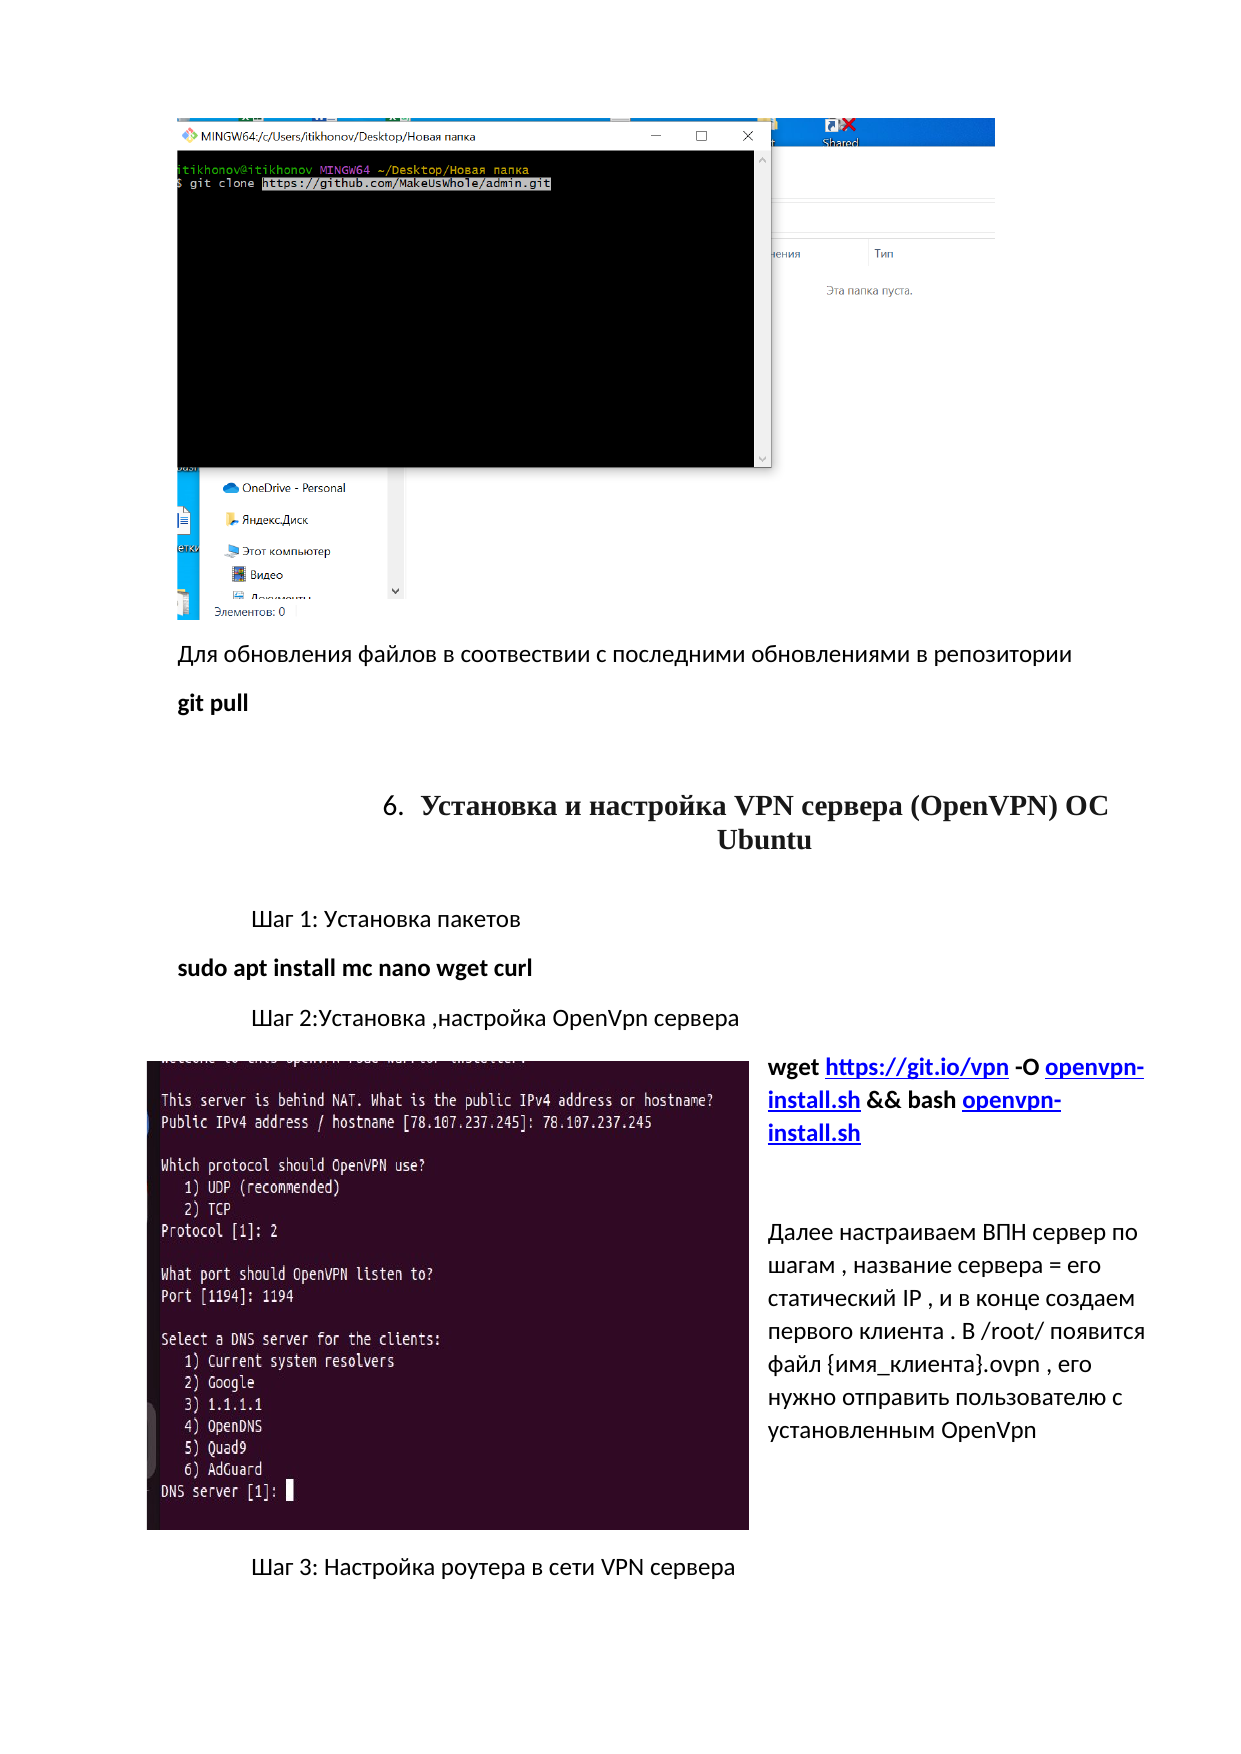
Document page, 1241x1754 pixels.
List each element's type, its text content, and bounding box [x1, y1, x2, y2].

text sudo apt install mc nano wget curl [177, 952, 1152, 983]
picture [177, 590, 188, 615]
text Шаг 2:Установка ,настройка OpenVpn сервера [177, 1002, 1152, 1032]
picture [177, 507, 190, 534]
text wget https://git.io/vpn -O openvpn-install.sh && bash openvpn-install.sh [177, 1052, 1152, 1148]
text Для обновления файлов в соотвествии с последними обновлениями в репозитории [177, 638, 1152, 668]
text Шаг 1: Установка пакетов [177, 903, 1152, 933]
text Шаг 3: Настройка роутера в сети VPN сервера [251, 1464, 1152, 1581]
picture [146, 1061, 749, 1530]
list Установка и настройка VPN сервера (OpenVPN) ОС Ubuntu [339, 787, 1152, 856]
text git pull [177, 688, 1152, 718]
text Далее настраиваем ВПН сервер по шагам , название сервера = его статический IP , и в конце создаем первого клиента . В /root/ появится файл {имя_клиента}.ovpn , его нужно отправить пользователю с установленным OpenVpn [749, 1217, 1152, 1444]
picture [177, 118, 995, 620]
